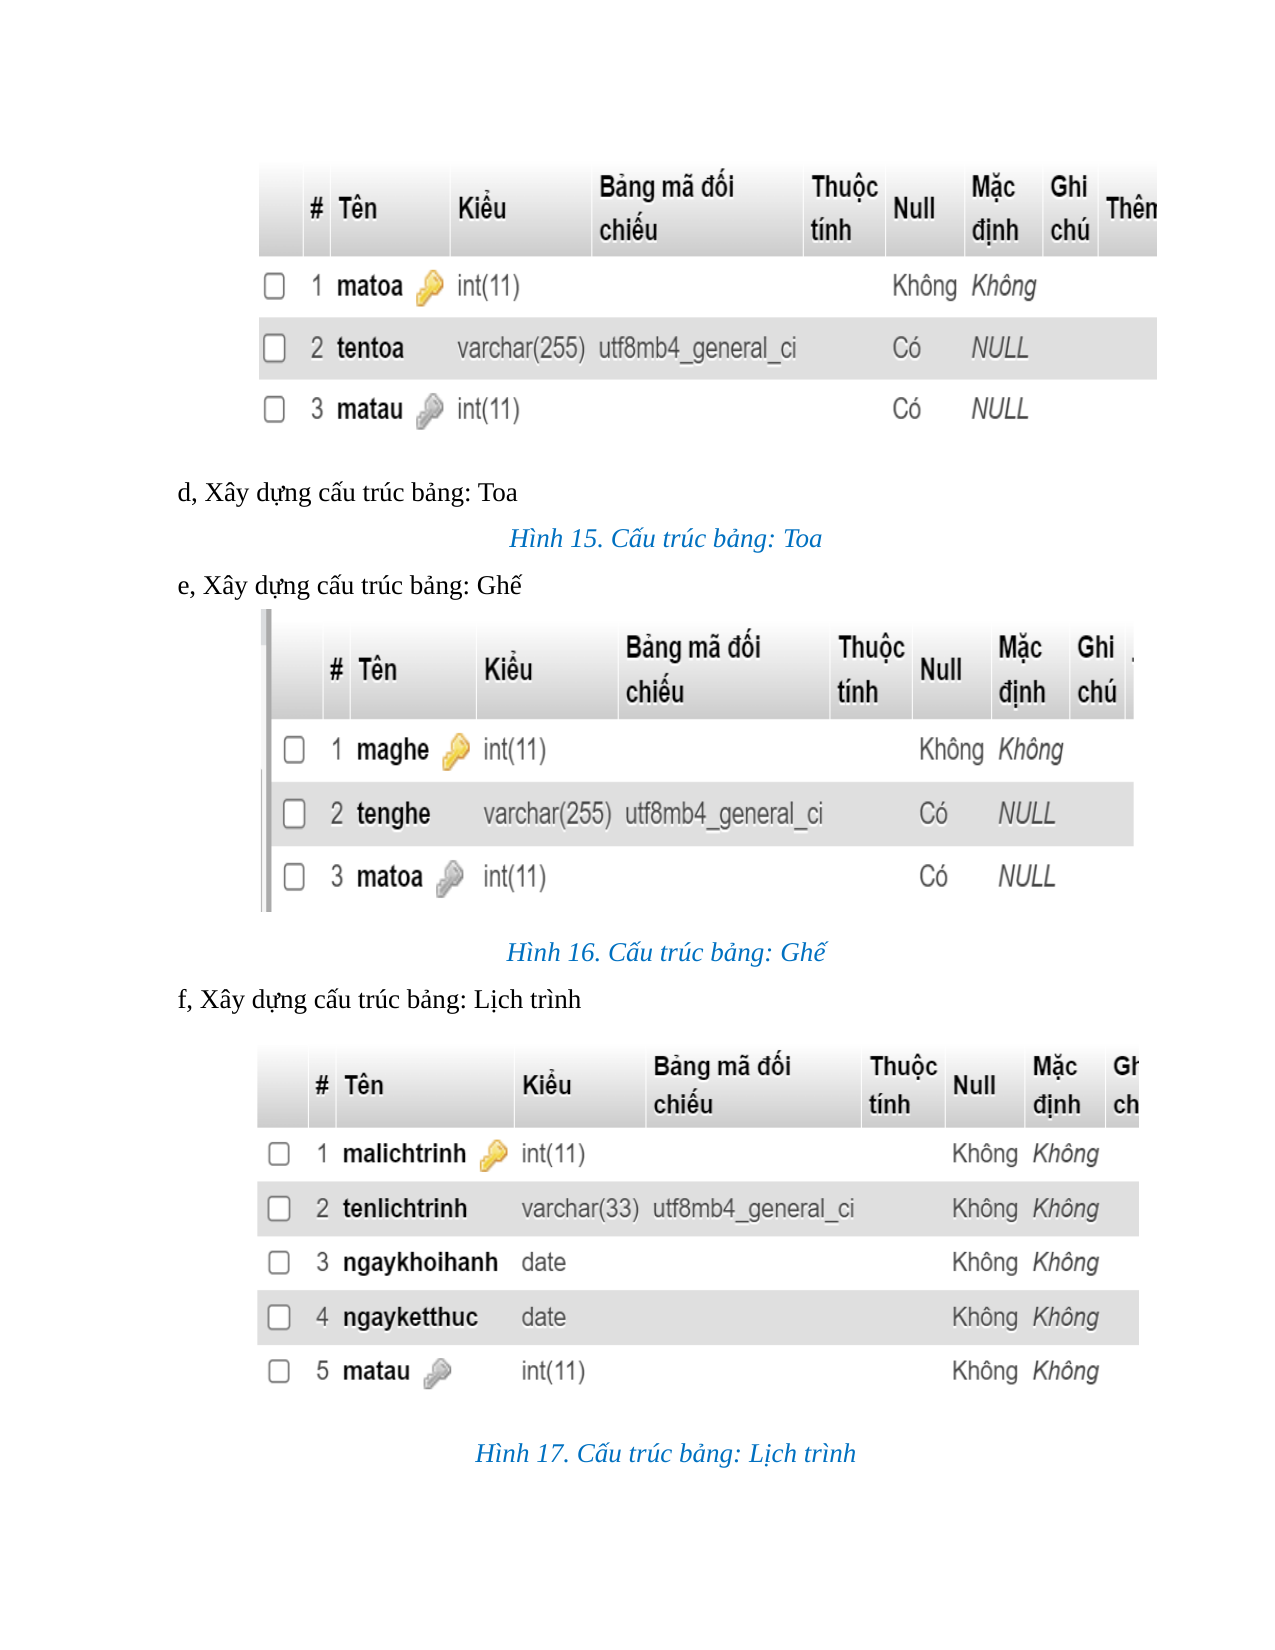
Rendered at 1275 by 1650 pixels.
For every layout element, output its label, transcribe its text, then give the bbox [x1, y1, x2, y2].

text e, Xây dựng cấu trúc bảng: Ghế [177, 569, 1157, 600]
picture [259, 155, 1157, 461]
picture [260, 609, 1134, 912]
picture [257, 1043, 1139, 1412]
text f, Xây dựng cấu trúc bảng: Lịch trình [177, 983, 1157, 1014]
